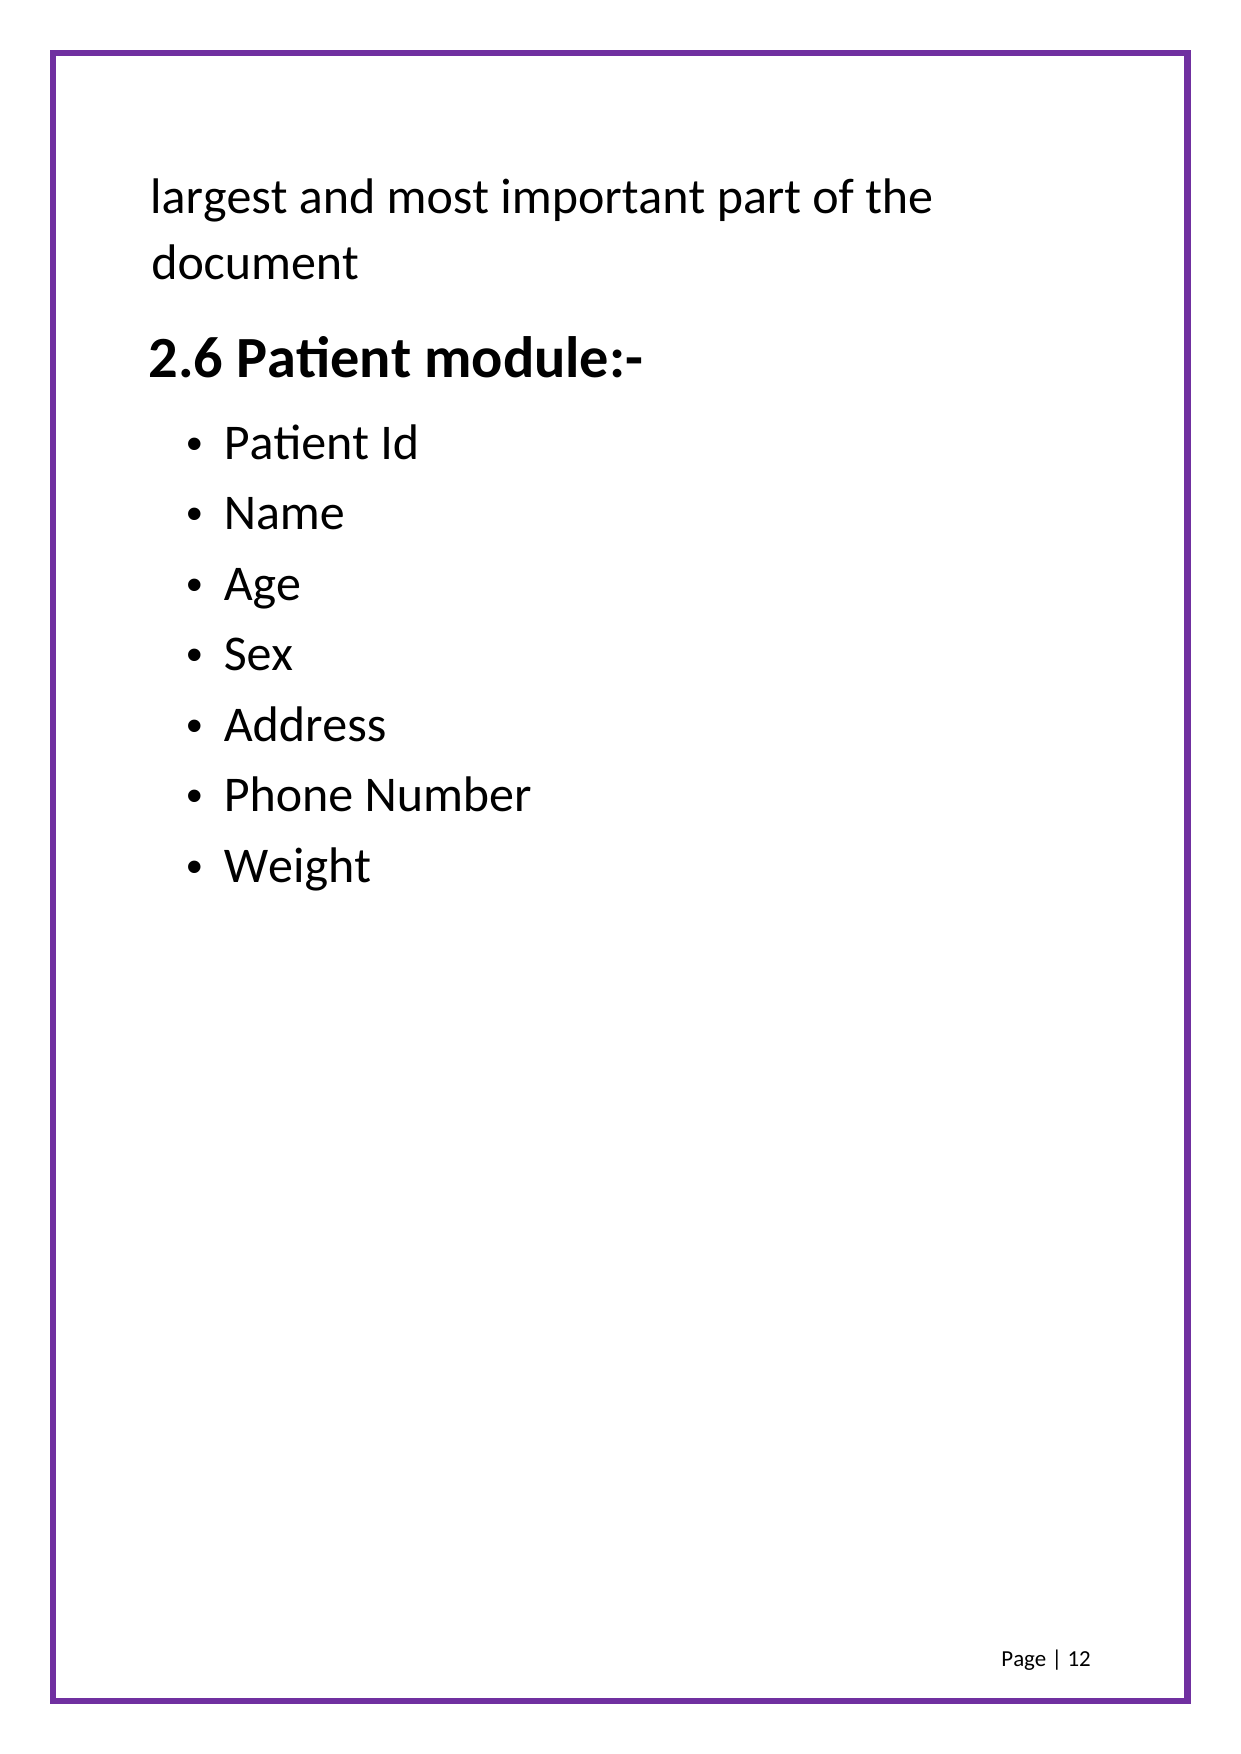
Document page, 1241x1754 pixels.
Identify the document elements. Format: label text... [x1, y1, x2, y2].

list Sex [186, 622, 953, 683]
list Patient Id [186, 411, 953, 472]
subtitle 2.6 Patient module:- [148, 321, 1101, 392]
list Age [186, 552, 953, 613]
text largest and most important part of the document [150, 165, 953, 292]
list Weight [186, 833, 953, 894]
list Address [186, 693, 953, 754]
list Name [186, 481, 953, 542]
list Phone Number [186, 763, 953, 824]
